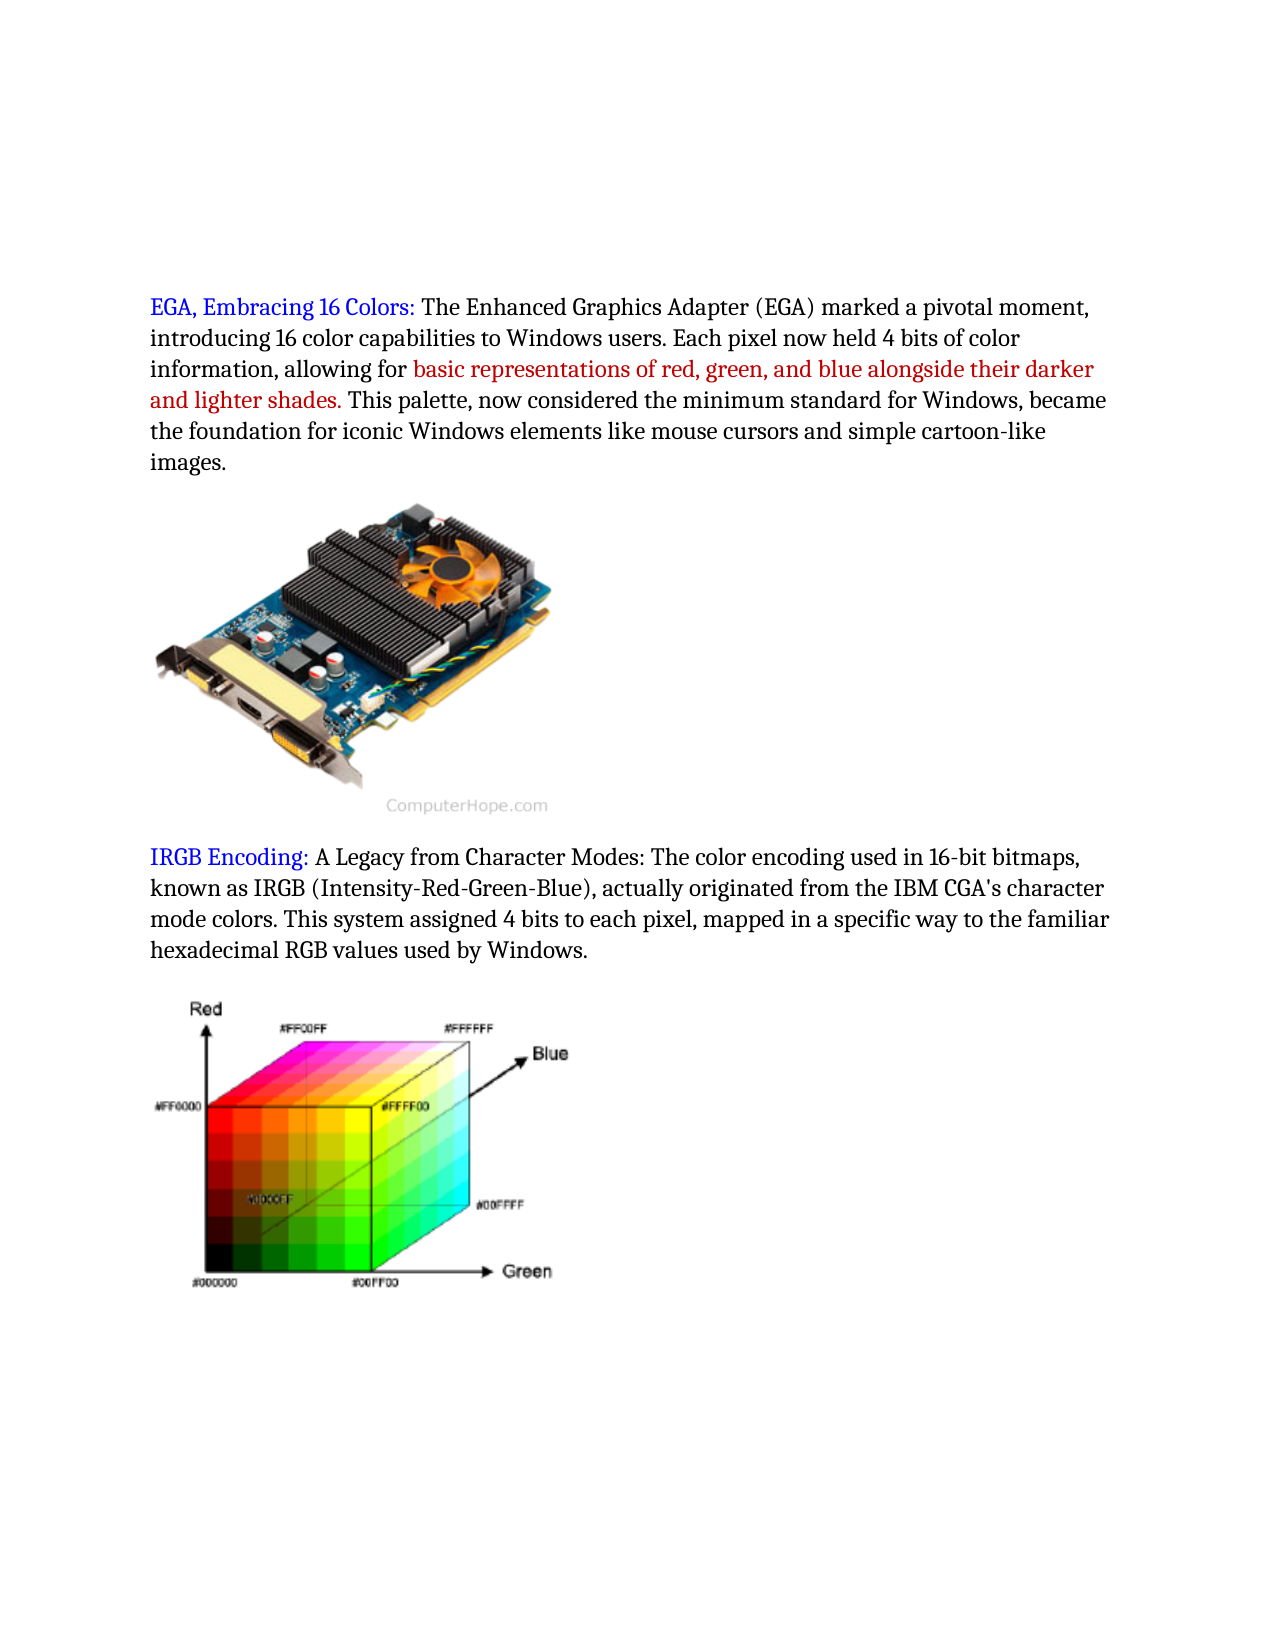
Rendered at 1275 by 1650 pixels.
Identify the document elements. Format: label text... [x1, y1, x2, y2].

text EGA, Embracing 16 Colors: The Enhanced Graphics Adapter (EGA) marked a pivotal moment, introducing 16 color capabilities to Windows users. Each pixel now held 4 bits of color information, allowing for basic representations of red, green, and blue alongside their darker and lighter shades. This palette, now considered the minimum standard for Windows, became the foundation for iconic Windows elements like mouse cursors and simple cartoon-like images. [150, 293, 1125, 477]
picture [150, 496, 557, 824]
text IRGB Encoding: A Legacy from Character Modes: The color encoding used in 16-bit bitmaps, known as IRGB (Intensity-Red-Green-Blue), actually originated from the IBM CGA's character mode colors. This system assigned 4 bits to each pixel, mapped in a specific way to the familiar hexadecimal RGB values used by Windows. [150, 843, 1125, 965]
picture [150, 983, 575, 1296]
